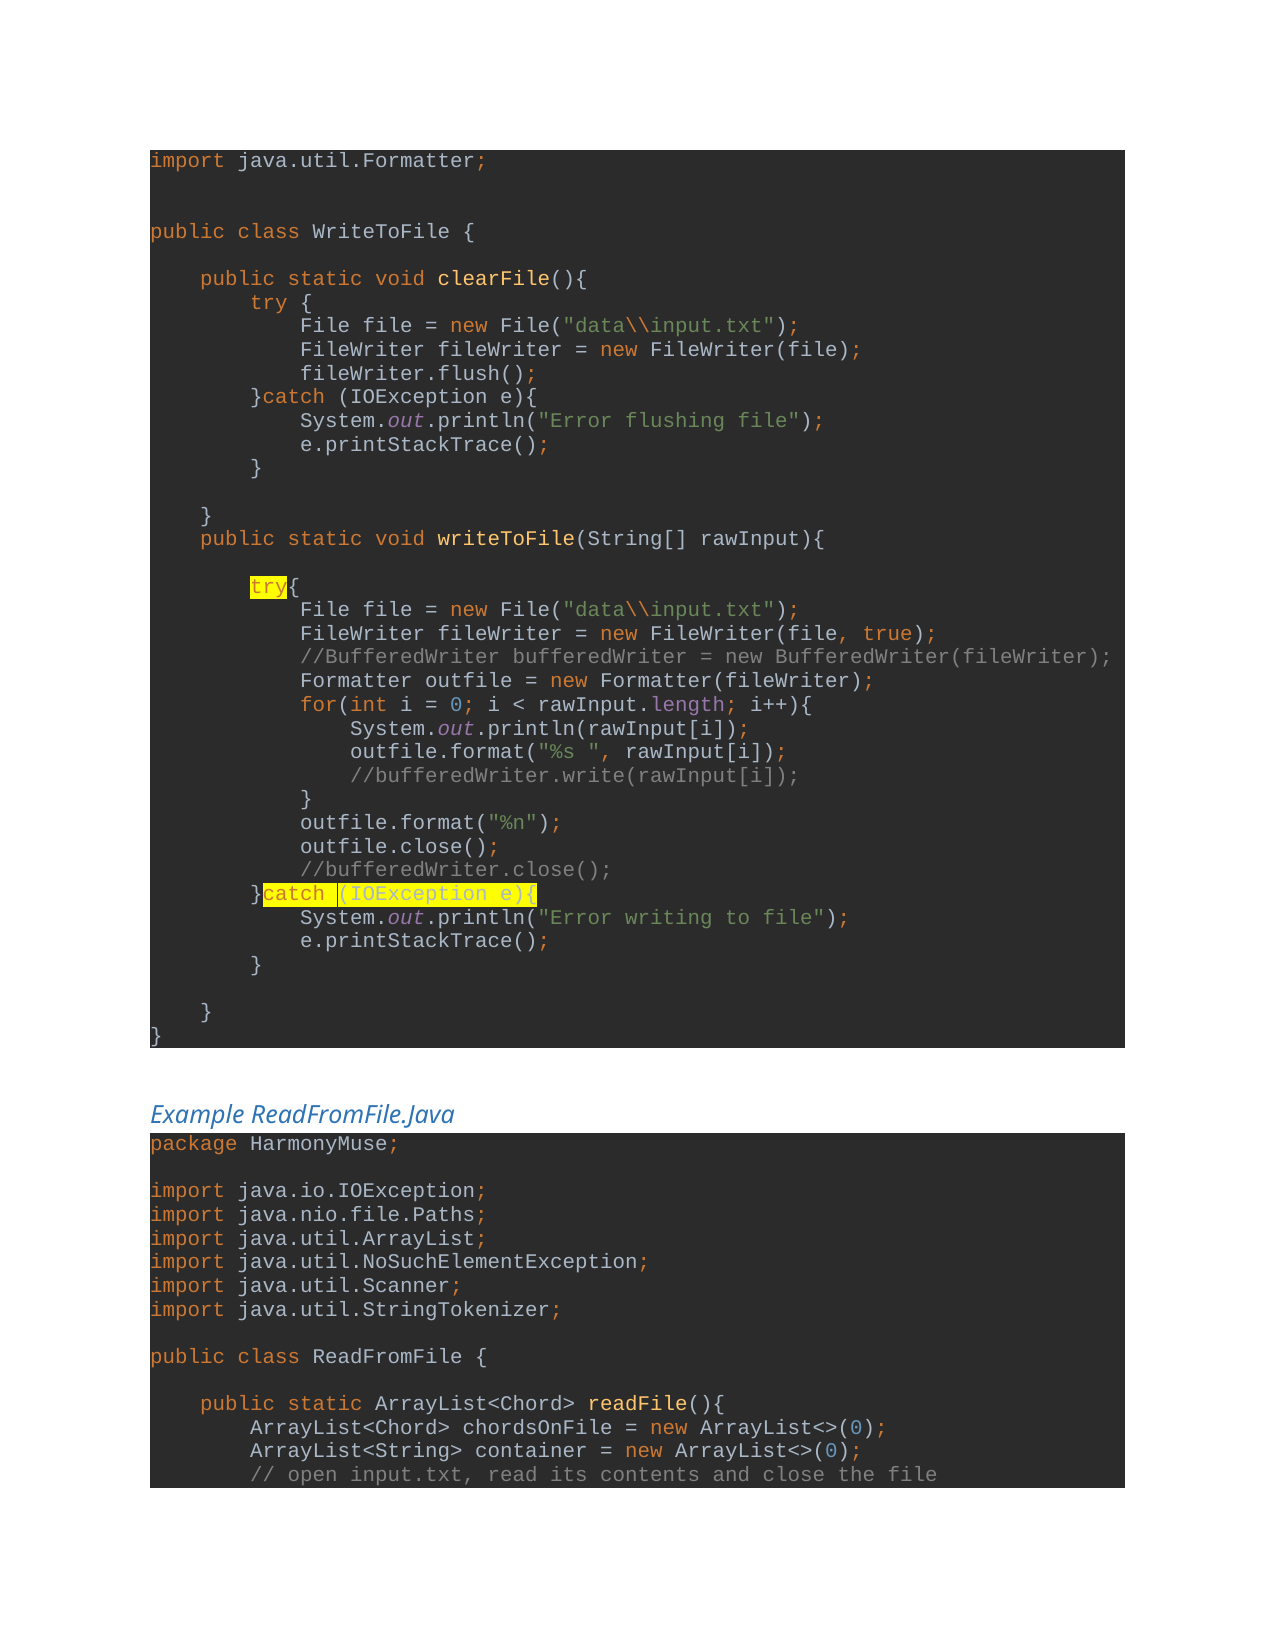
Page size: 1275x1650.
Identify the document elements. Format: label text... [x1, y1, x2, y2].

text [150, 150, 1125, 1048]
subtitle Example ReadFromFile.Java [150, 1096, 1125, 1130]
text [150, 1133, 1125, 1488]
